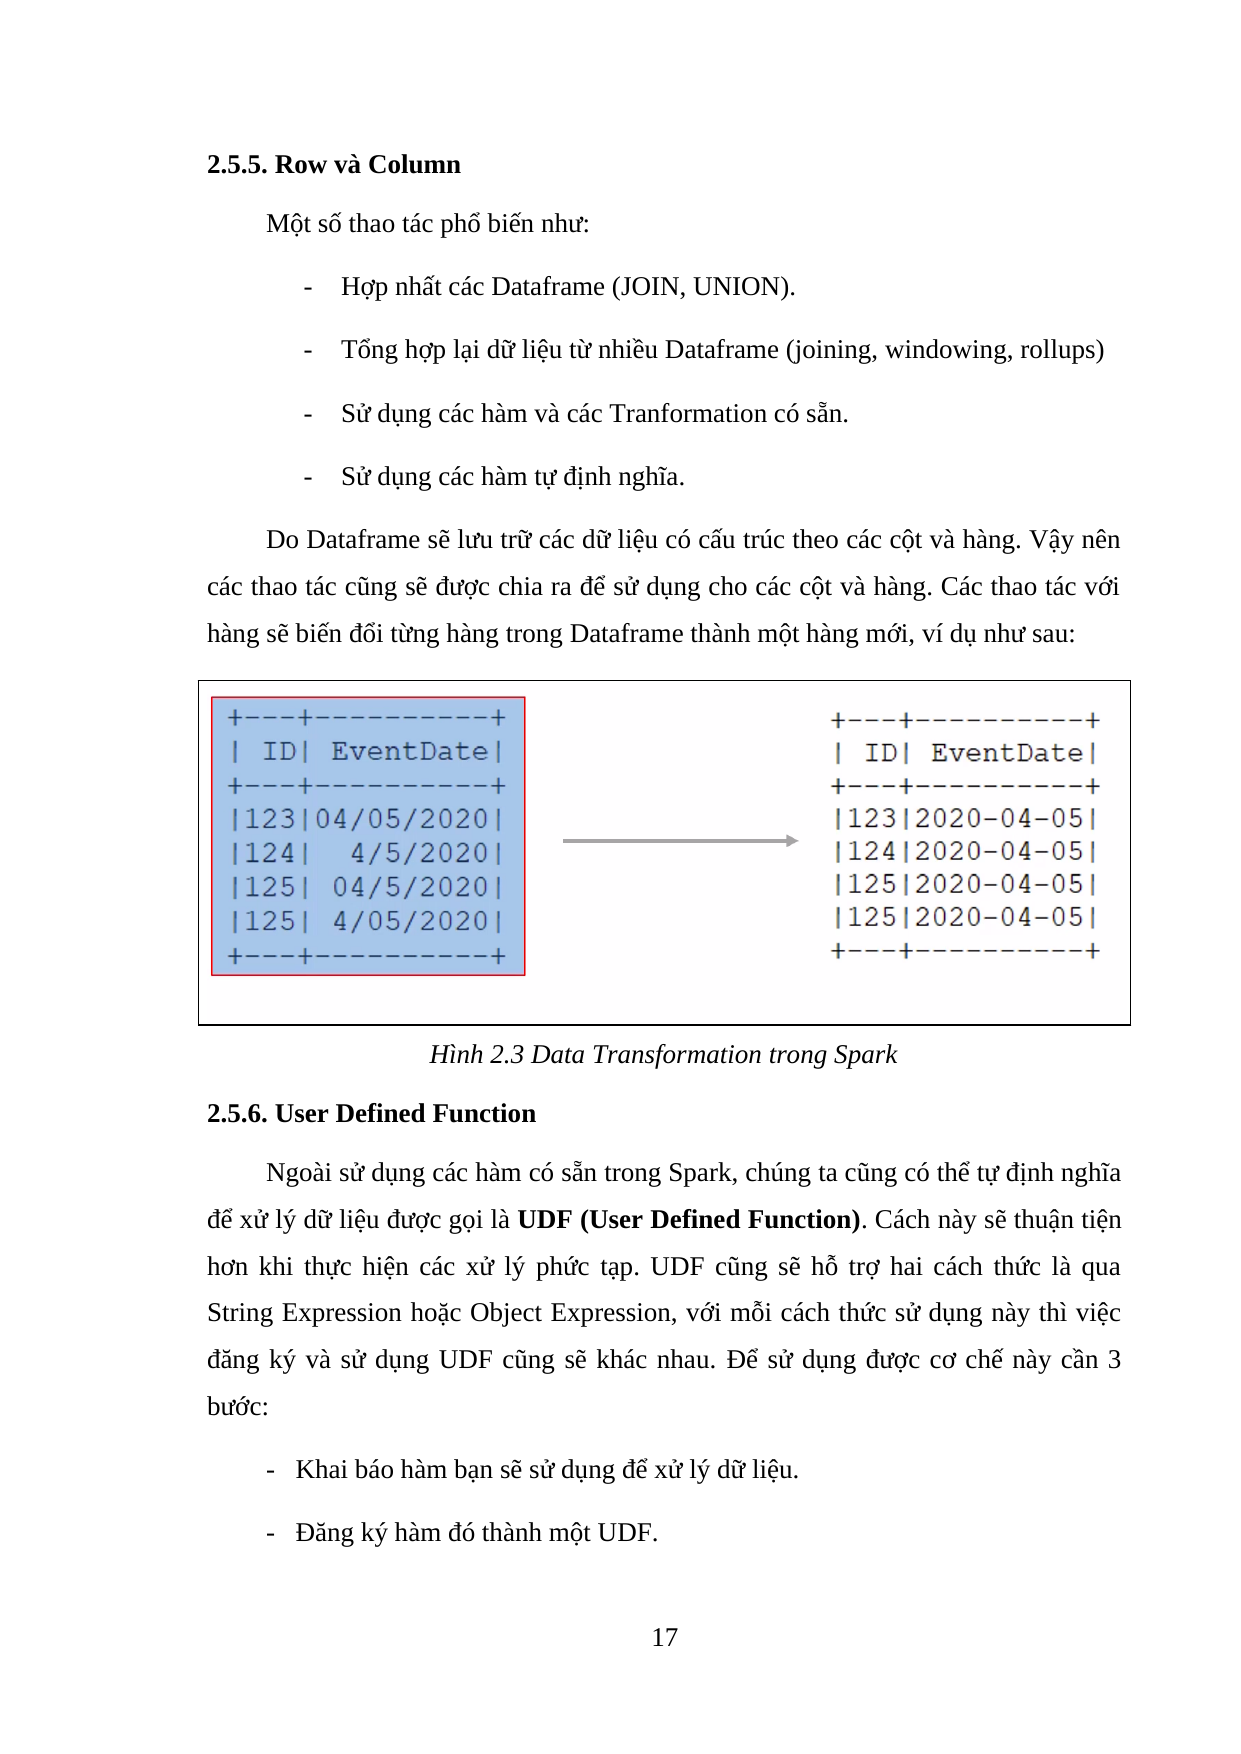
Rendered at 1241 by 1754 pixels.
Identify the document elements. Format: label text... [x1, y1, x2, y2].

list Sử dụng các hàm và các Tranformation có sẵn. [303, 397, 1122, 428]
text Ngoài sử dụng các hàm có sẵn trong Spark, chúng ta cũng có thể tự định nghĩa để xử lý dữ liệu được gọi là UDF (User Defined Function). Cách này sẽ thuận tiện hơn khi thực hiện các xử lý phức tạp. UDF cũng sẽ hỗ trợ hai cách thức là qua String Expression hoặc Object Expression, với mỗi cách thức sử dụng này thì việc đăng ký và sử dụng UDF cũng sẽ khác nhau. Để sử dụng được cơ chế này cần 3 bước: [207, 1156, 1122, 1421]
list Tổng hợp lại dữ liệu từ nhiều Dataframe (joining, windowing, rollups) [303, 333, 1122, 365]
subtitle User Defined Function [207, 1097, 1122, 1128]
list Sử dụng các hàm tự định nghĩa. [303, 460, 1122, 491]
list Đăng ký hàm đó thành một UDF. [266, 1516, 1122, 1548]
text Một số thao tác phổ biến như: [207, 207, 1122, 238]
list Hợp nhất các Dataframe (JOIN, UNION). [303, 270, 1122, 301]
picture [206, 683, 1128, 1023]
text Do Dataframe sẽ lưu trữ các dữ liệu có cấu trúc theo các cột và hàng. Vậy nên các thao tác cũng sẽ được chia ra để sử dụng cho các cột và hàng. Các thao tác với hàng sẽ biến đổi từng hàng trong Dataframe thành một hàng mới, ví dụ như sau: [207, 523, 1122, 648]
list Khai báo hàm bạn sẽ sử dụng để xử lý dữ liệu. [266, 1453, 1122, 1484]
subtitle Row và Column [207, 148, 1122, 179]
